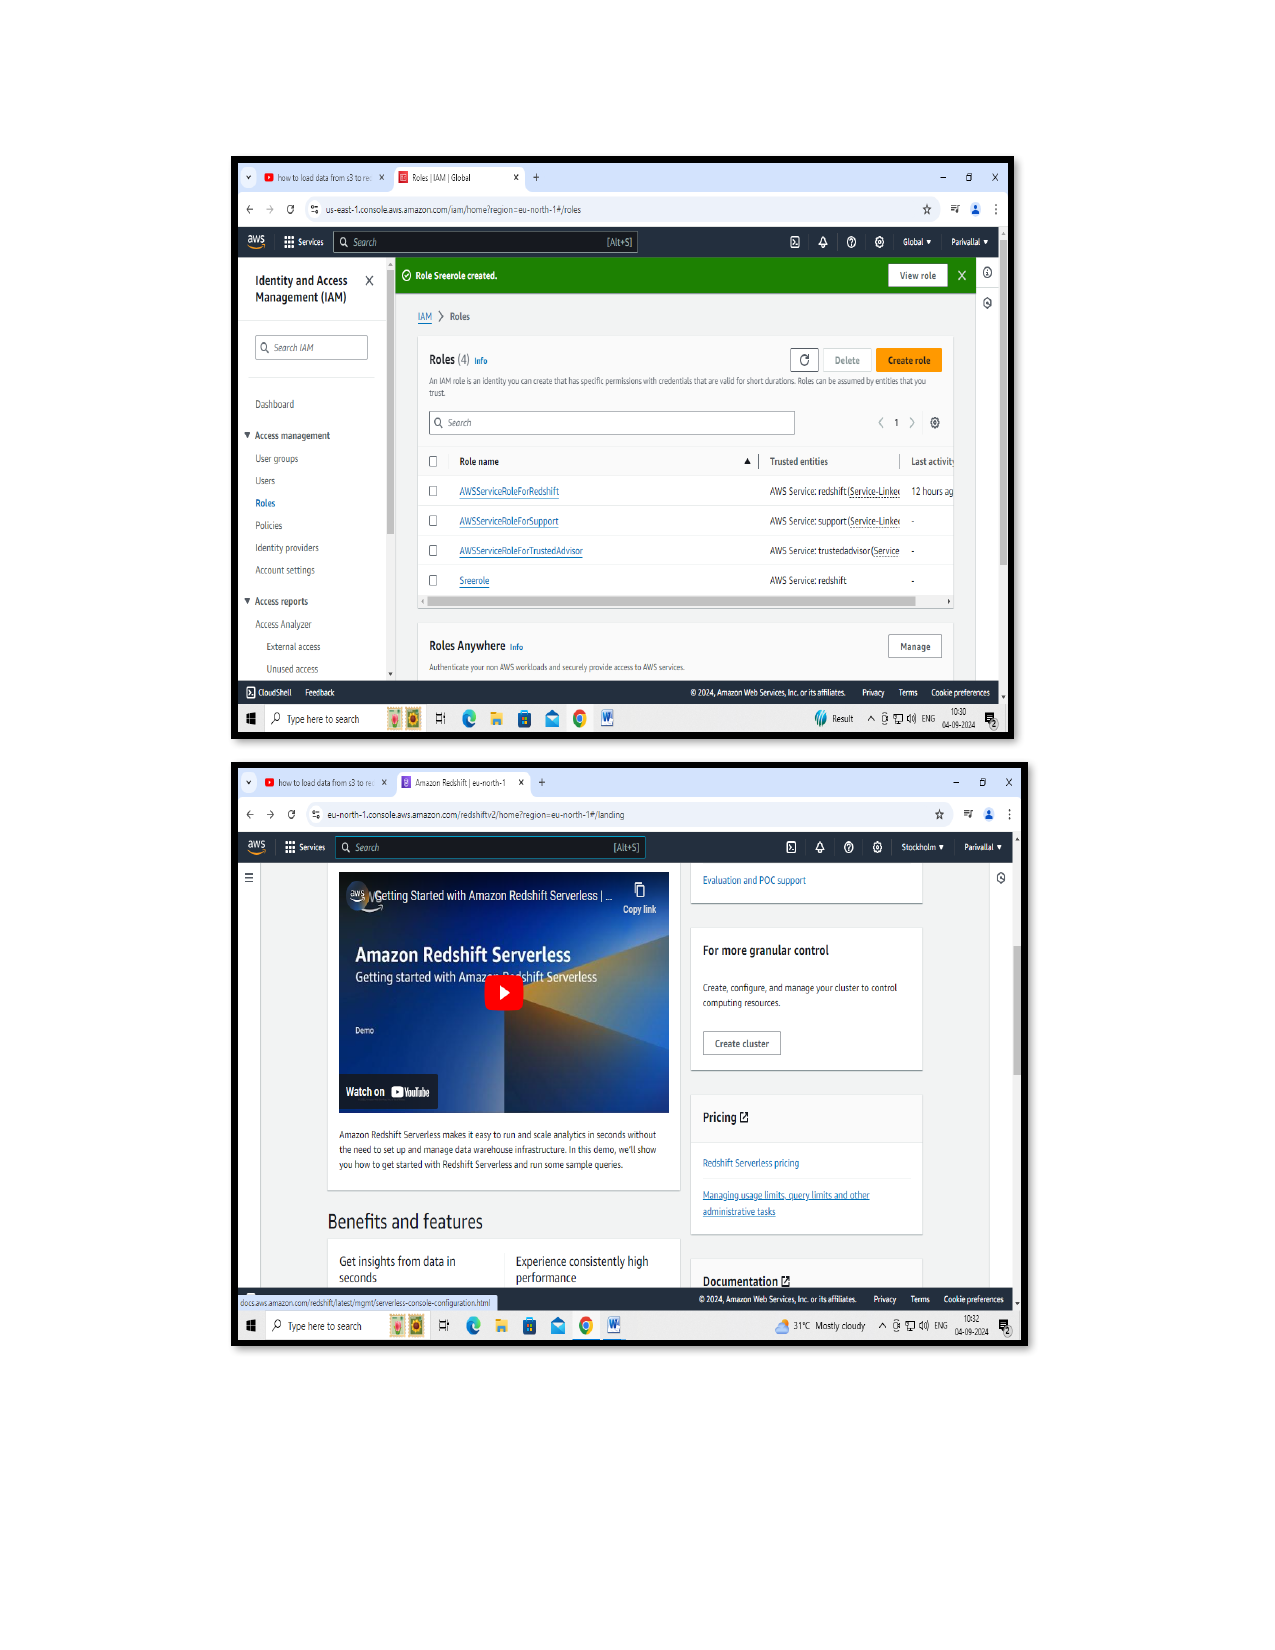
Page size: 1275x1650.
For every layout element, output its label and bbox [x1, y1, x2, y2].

list [187, 150, 1125, 1362]
picture [238, 163, 1008, 732]
picture [238, 768, 1021, 1340]
